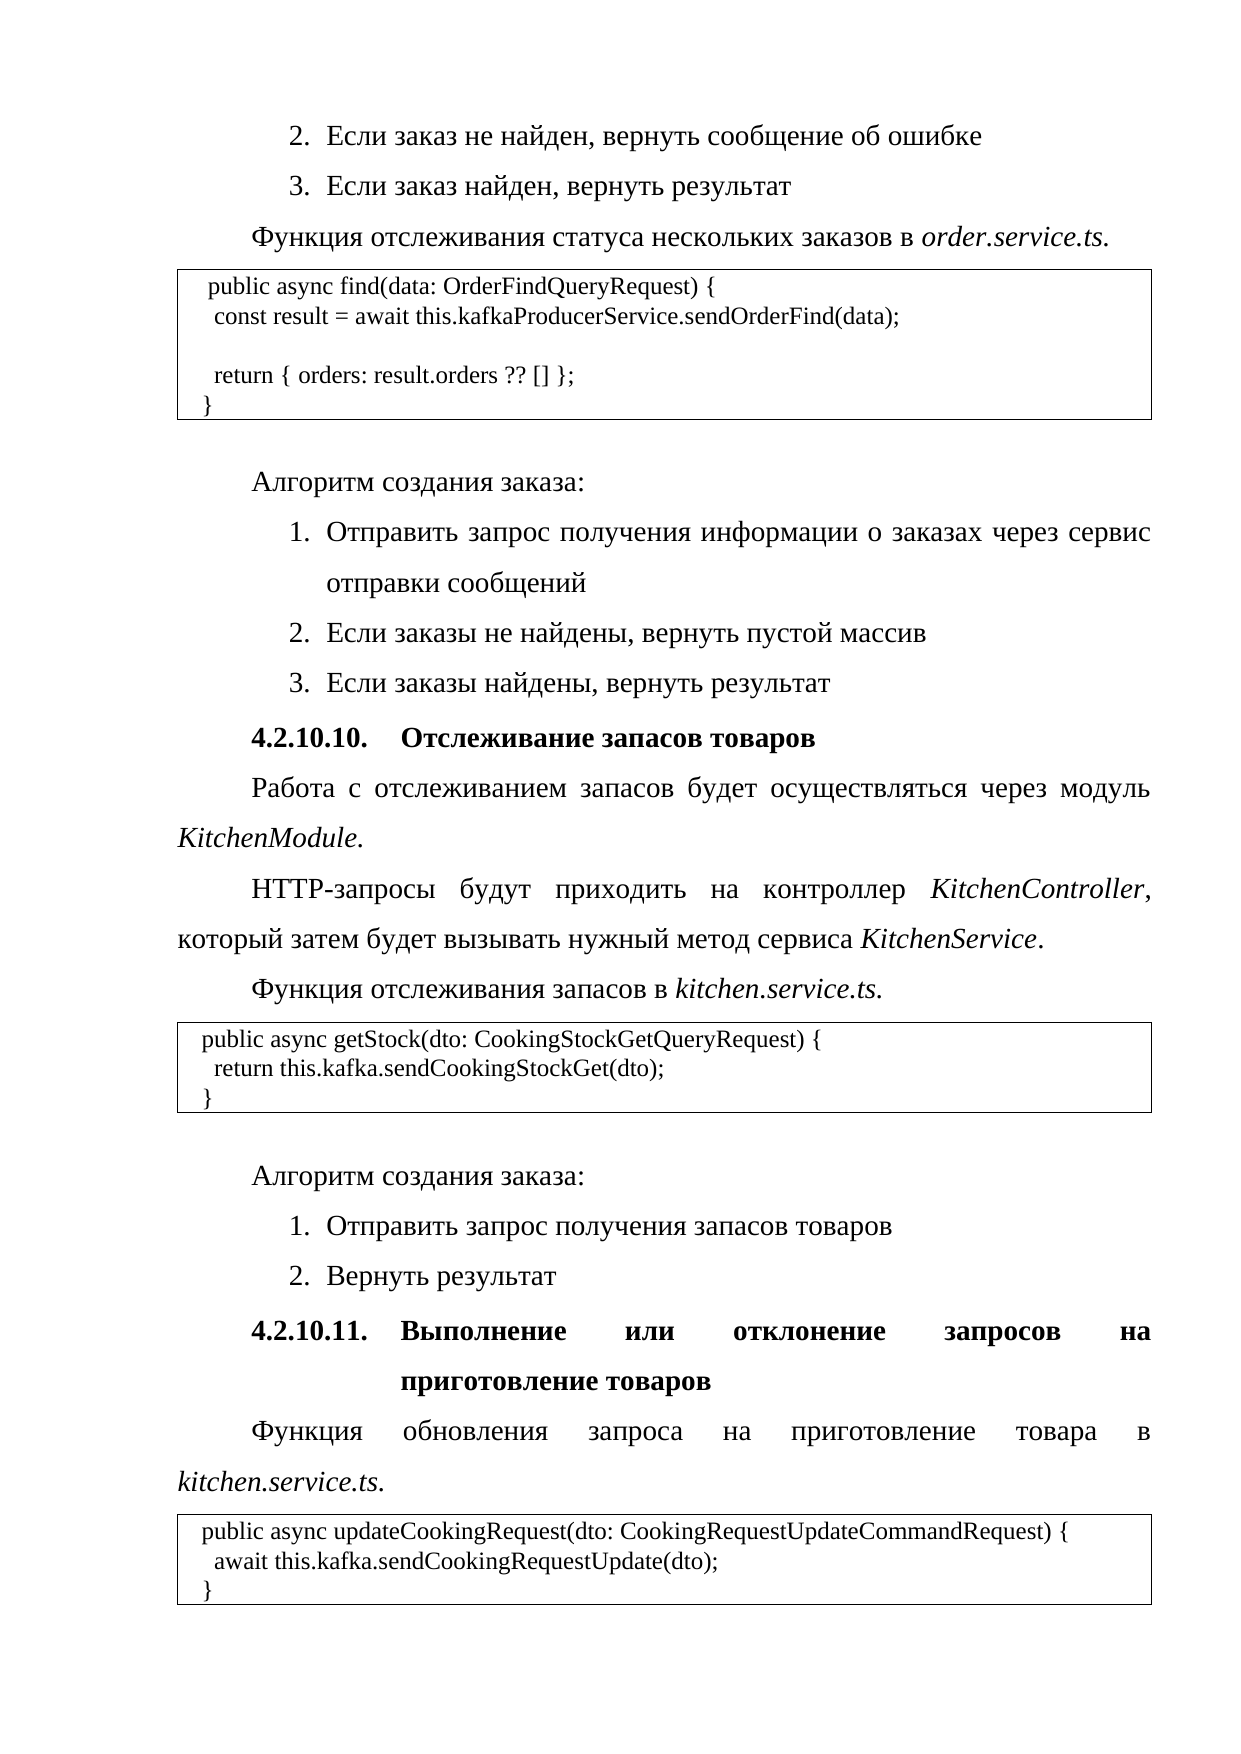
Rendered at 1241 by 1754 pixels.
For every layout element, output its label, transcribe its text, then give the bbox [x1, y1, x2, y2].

text HTTP-запросы будут приходить на контроллер KitchenController, который затем будет вызывать нужный метод сервиса KitchenService. [177, 871, 1152, 955]
table_header public async updateCookingRequest(dto: CookingRequestUpdateCommandRequest) { await this.kafka.sendCookingRequestUpdate(dto); } [178, 1515, 1151, 1604]
list Отправить запрос получения информации о заказах через сервис отправки сообщений [288, 514, 1152, 598]
subtitle Выполнение или отклонение запросов на приготовление товаров [251, 1313, 1152, 1397]
text Функция отслеживания запасов в kitchen.service.ts. [177, 972, 1152, 1005]
list Отправить запрос получения запасов товаров [288, 1208, 1152, 1242]
text Функция обновления запроса на приготовление товара в kitchen.service.ts. [177, 1413, 1152, 1497]
list Если заказы не найдены, вернуть пустой массив [288, 615, 1152, 649]
text Функция отслеживания статуса нескольких заказов в order.service.ts. [177, 219, 1152, 252]
subtitle Отслеживание запасов товаров [251, 720, 1152, 753]
table_header public async getStock(dto: CookingStockGetQueryRequest) { return this.kafka.sendCookingStockGet(dto); } [178, 1023, 1151, 1112]
text Алгоритм создания заказа: [177, 1158, 1152, 1191]
list Если заказ найден, вернуть результат [288, 168, 1152, 202]
text Алгоритм создания заказа: [177, 464, 1152, 498]
list Если заказы найдены, вернуть результат [288, 666, 1152, 699]
table_header public async find(data: OrderFindQueryRequest) { const result = await this.kafkaProducerService.sendOrderFind(data); return { orders: result.orders ?? [] }; } [178, 270, 1151, 418]
list Если заказ не найден, вернуть сообщение об ошибке [288, 118, 1152, 152]
list Вернуть результат [288, 1258, 1152, 1292]
text Работа с отслеживанием запасов будет осуществляться через модуль KitchenModule. [177, 770, 1152, 854]
